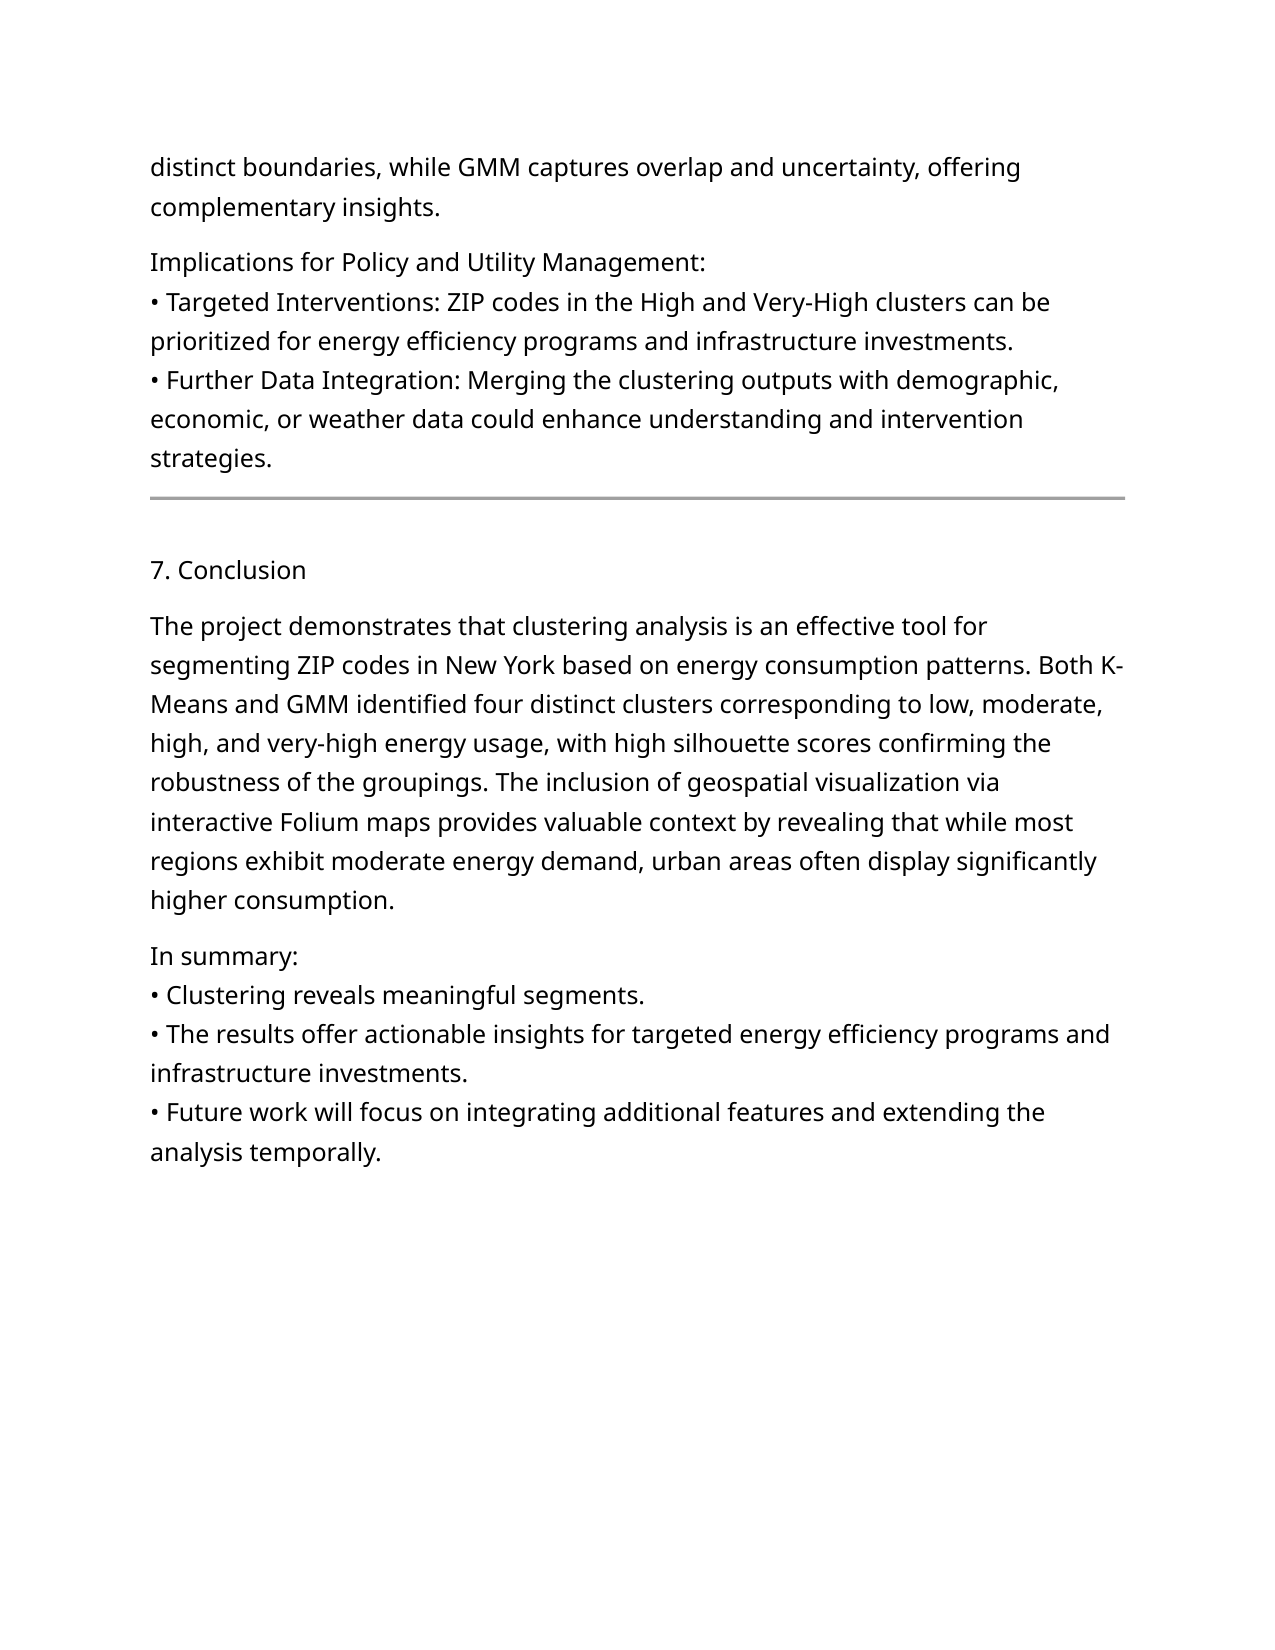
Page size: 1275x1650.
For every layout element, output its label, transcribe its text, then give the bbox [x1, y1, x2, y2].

text Implications for Policy and Utility Management: • Targeted Interventions: ZIP codes in the High and Very-High clusters can be prioritized for energy efficiency programs and infrastructure investments. • Further Data Integration: Merging the clustering outputs with demographic, economic, or weather data could enhance understanding and intervention strategies. [150, 245, 1125, 475]
text 7. Conclusion [150, 552, 1125, 587]
text In summary: • Clustering reveals meaningful segments. • The results offer actionable insights for targeted energy efficiency programs and infrastructure investments. • Future work will focus on integrating additional features and extending the analysis temporally. [150, 938, 1125, 1168]
text The project demonstrates that clustering analysis is an effective tool for segmenting ZIP codes in New York based on energy consumption patterns. Both K-Means and GMM identified four distinct clusters corresponding to low, moderate, high, and very-high energy usage, with high silhouette scores confirming the robustness of the groupings. The inclusion of geospatial visualization via interactive Folium maps provides valuable context by revealing that while most regions exhibit moderate energy demand, urban areas often display significantly higher consumption. [150, 608, 1125, 917]
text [150, 150, 1125, 223]
